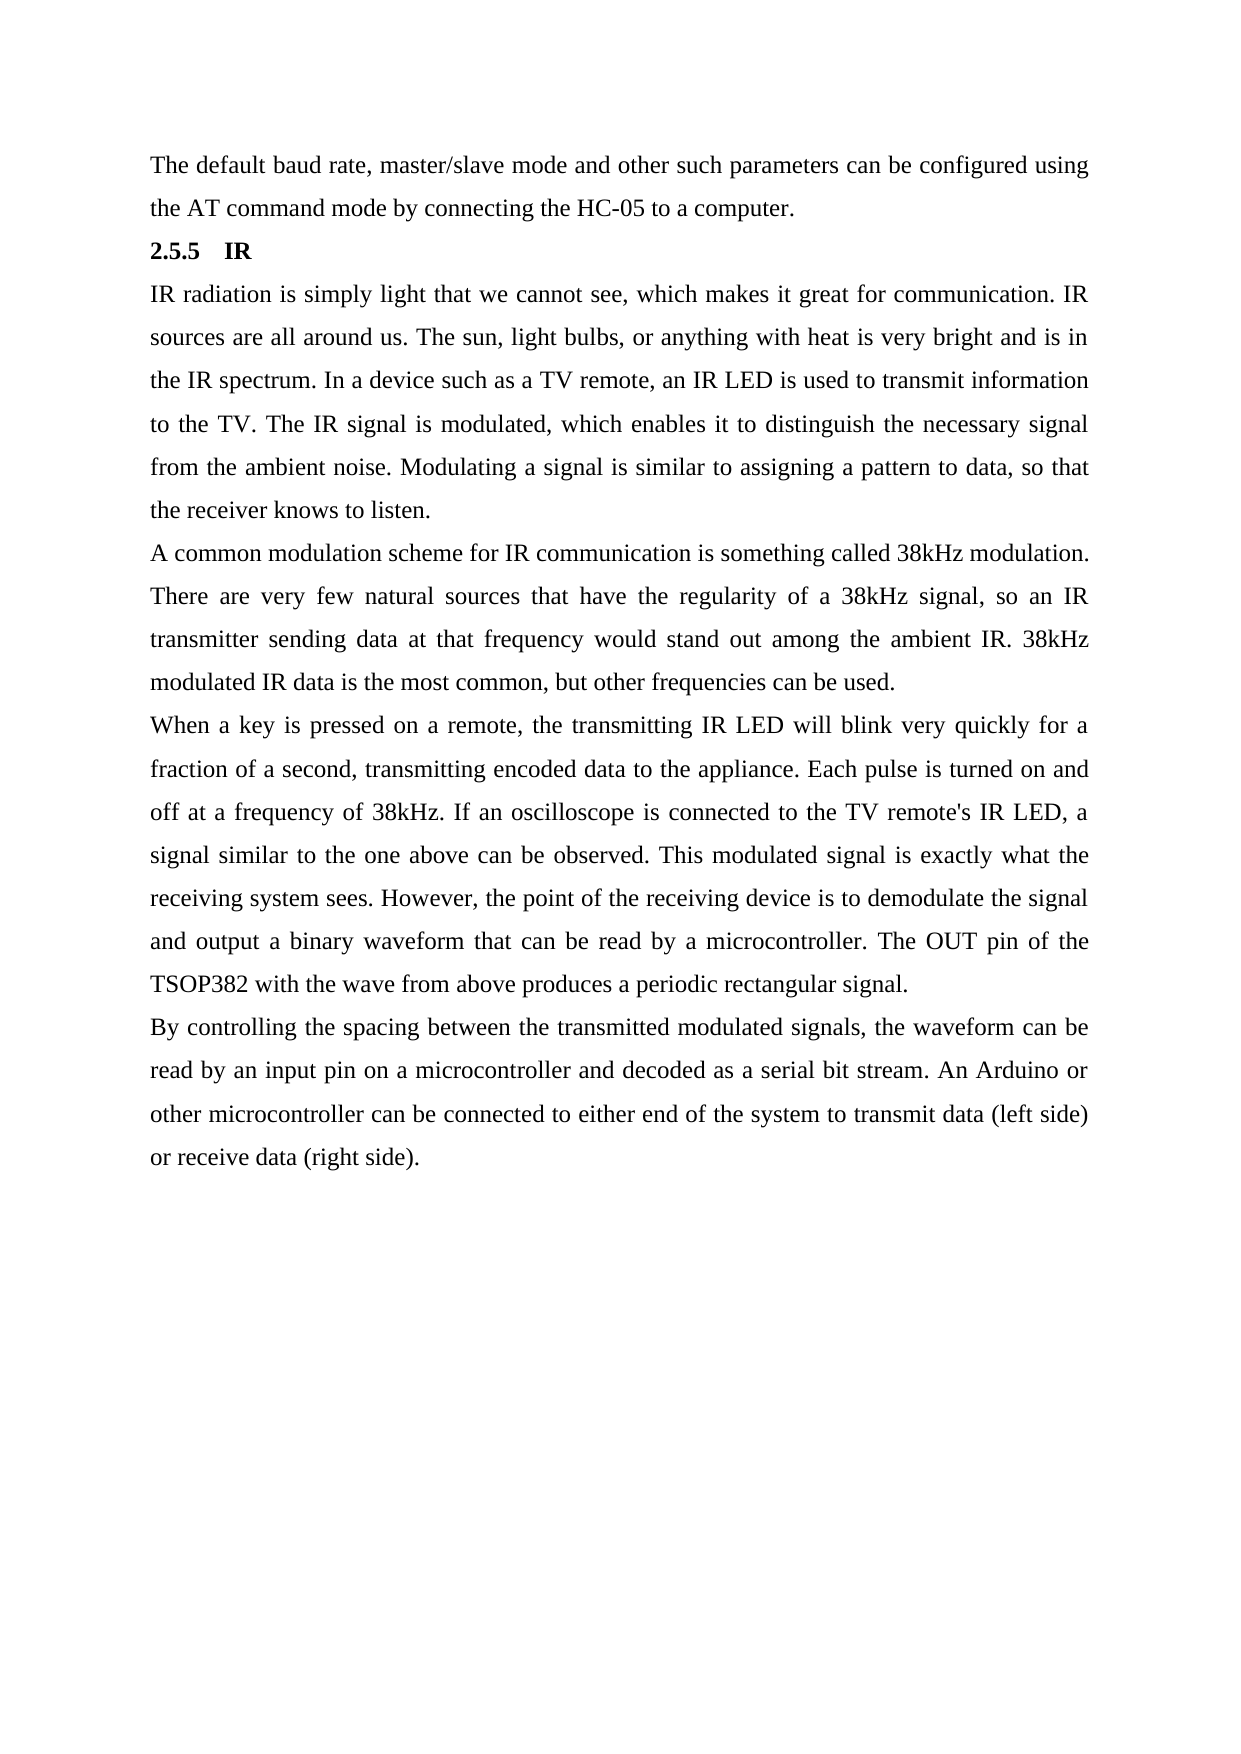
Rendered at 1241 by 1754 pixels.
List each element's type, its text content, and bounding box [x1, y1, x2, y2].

text IR radiation is simply light that we cannot see, which makes it great for communication. IR sources are all around us. The sun, light bulbs, or anything with heat is very bright and is in the IR spectrum. In a device such as a TV remote, an IR LED is used to transmit information to the TV. The IR signal is modulated, which enables it to distinguish the necessary signal from the ambient noise. Modulating a signal is similar to assigning a pattern to data, so that the receiver knows to listen. [150, 279, 1090, 524]
text When a key is pressed on a remote, the transmitting IR LED will blink very quickly for a fraction of a second, transmitting encoded data to the appliance. Each pulse is turned on and off at a frequency of 38kHz. If an oscilloscope is connected to the TV remote's IR LED, a signal similar to the one above can be observed. This modulated signal is exactly what the receiving system sees. However, the point of the receiving device is to demodulate the signal and output a binary waveform that can be read by a microcontroller. The OUT pin of the TSOP382 with the wave from above produces a periodic rectangular signal. [150, 711, 1090, 998]
subtitle IR [150, 236, 1090, 265]
text The default baud rate, master/slave mode and other such parameters can be configured using the AT command mode by connecting the HC-05 to a computer. [150, 150, 1090, 222]
text By controlling the spacing between the transmitted modulated signals, the waveform can be read by an input pin on a microcontroller and decoded as a serial bit stream. An Arduino or other microcontroller can be connected to either end of the system to transmit data (left side) or receive data (right side). [150, 1012, 1090, 1171]
text A common modulation scheme for IR communication is something called 38kHz modulation. There are very few natural sources that have the regularity of a 38kHz signal, so an IR transmitter sending data at that frequency would stand out among the ambient IR. 38kHz modulated IR data is the most common, but other frequencies can be used. [150, 538, 1090, 696]
